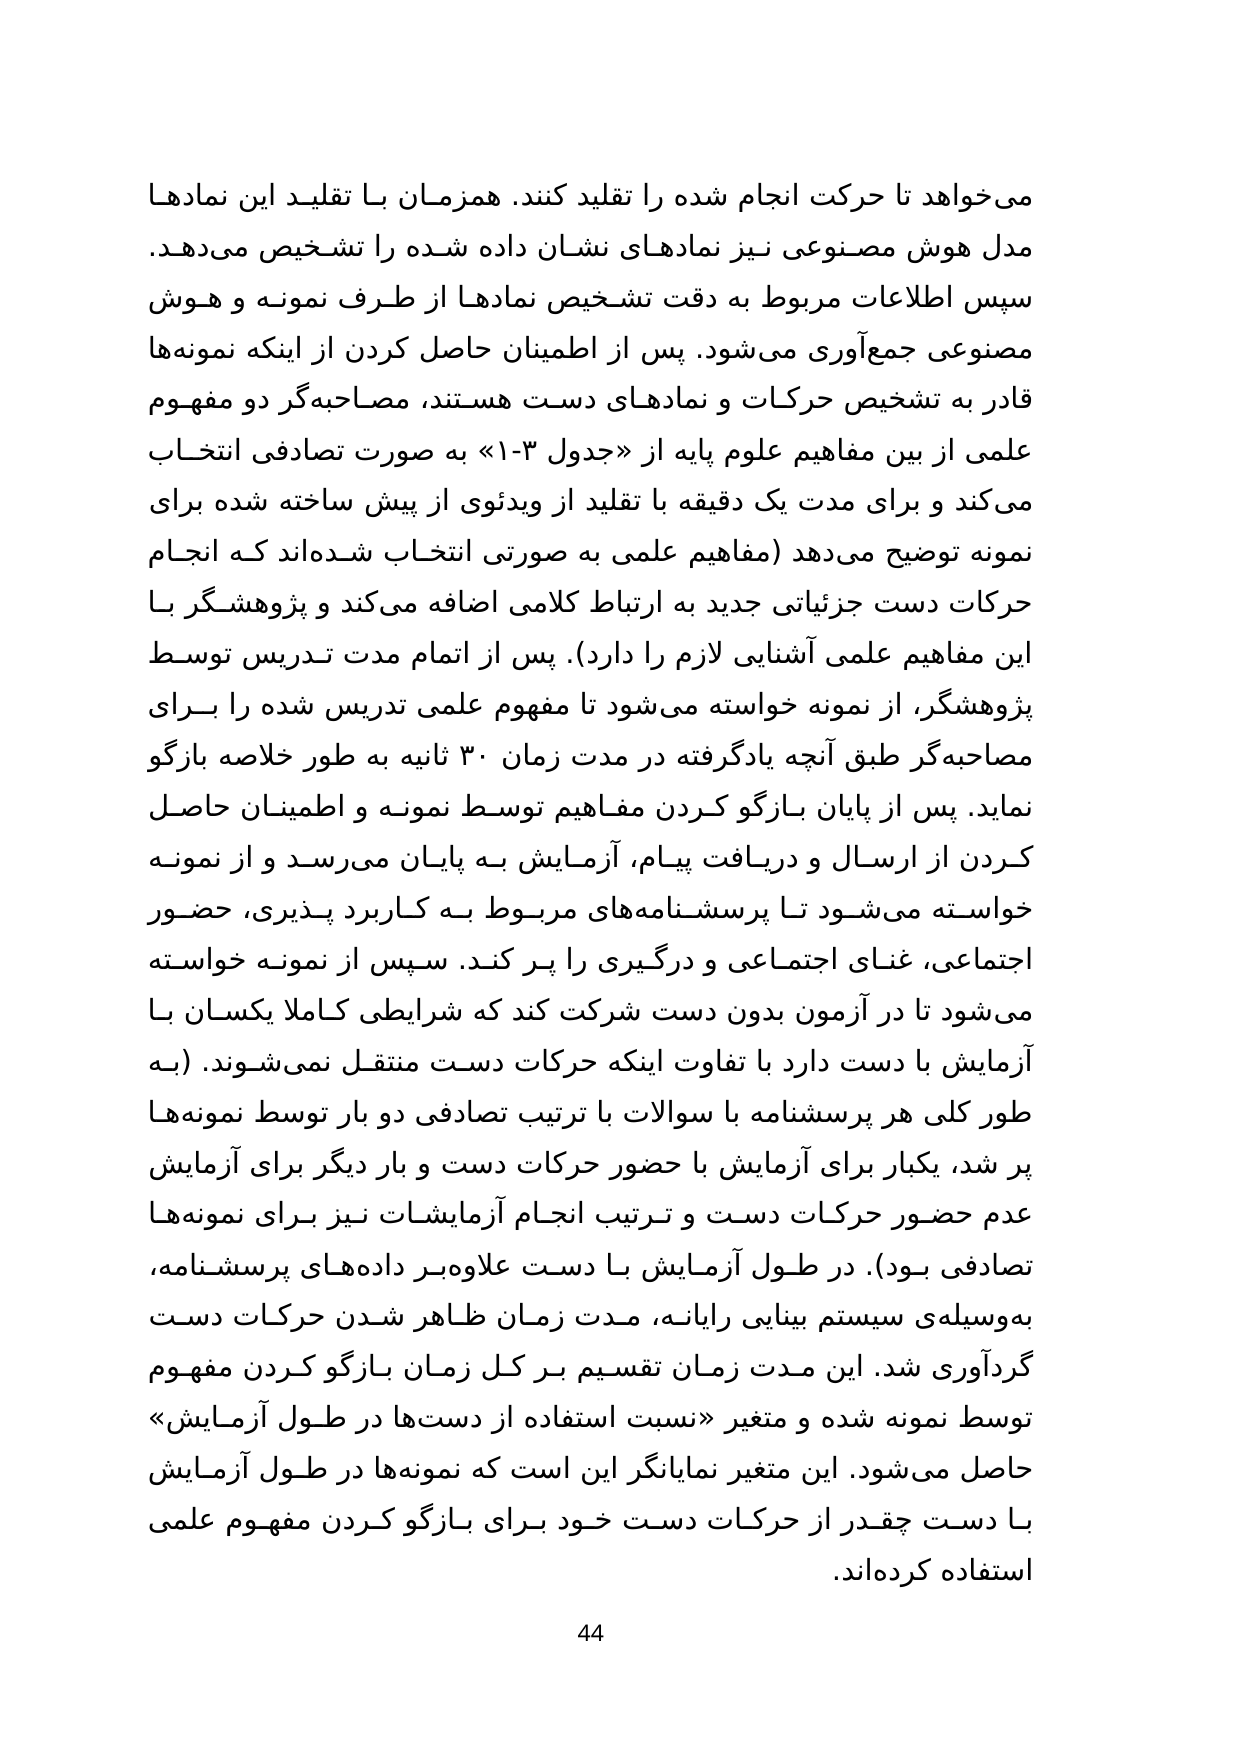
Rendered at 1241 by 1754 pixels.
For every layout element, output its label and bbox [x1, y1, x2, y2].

text [148, 178, 1033, 1587]
